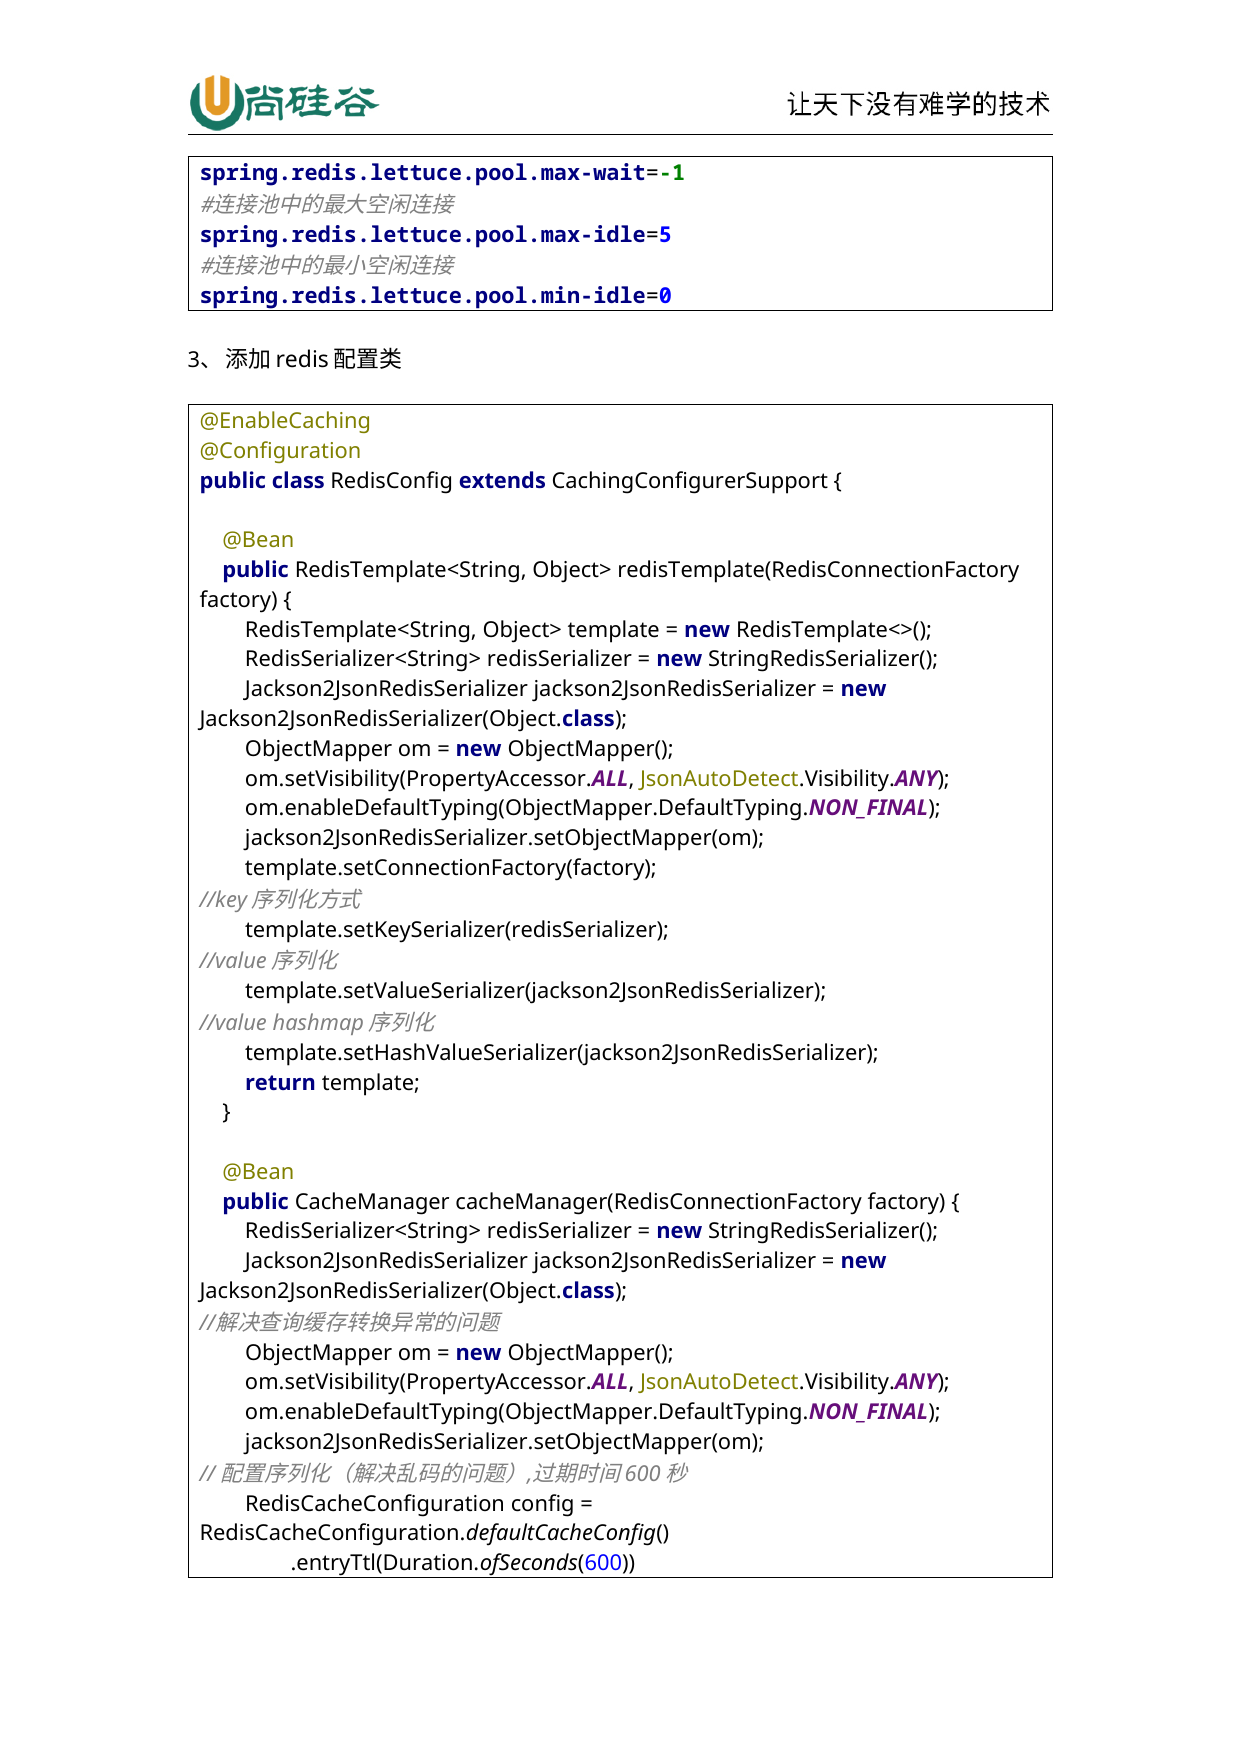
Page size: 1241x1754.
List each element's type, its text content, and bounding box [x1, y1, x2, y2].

picture [187, 73, 1053, 132]
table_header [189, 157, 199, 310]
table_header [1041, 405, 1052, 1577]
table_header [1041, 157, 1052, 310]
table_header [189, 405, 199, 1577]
list 添加redis配置类 [187, 341, 1053, 374]
